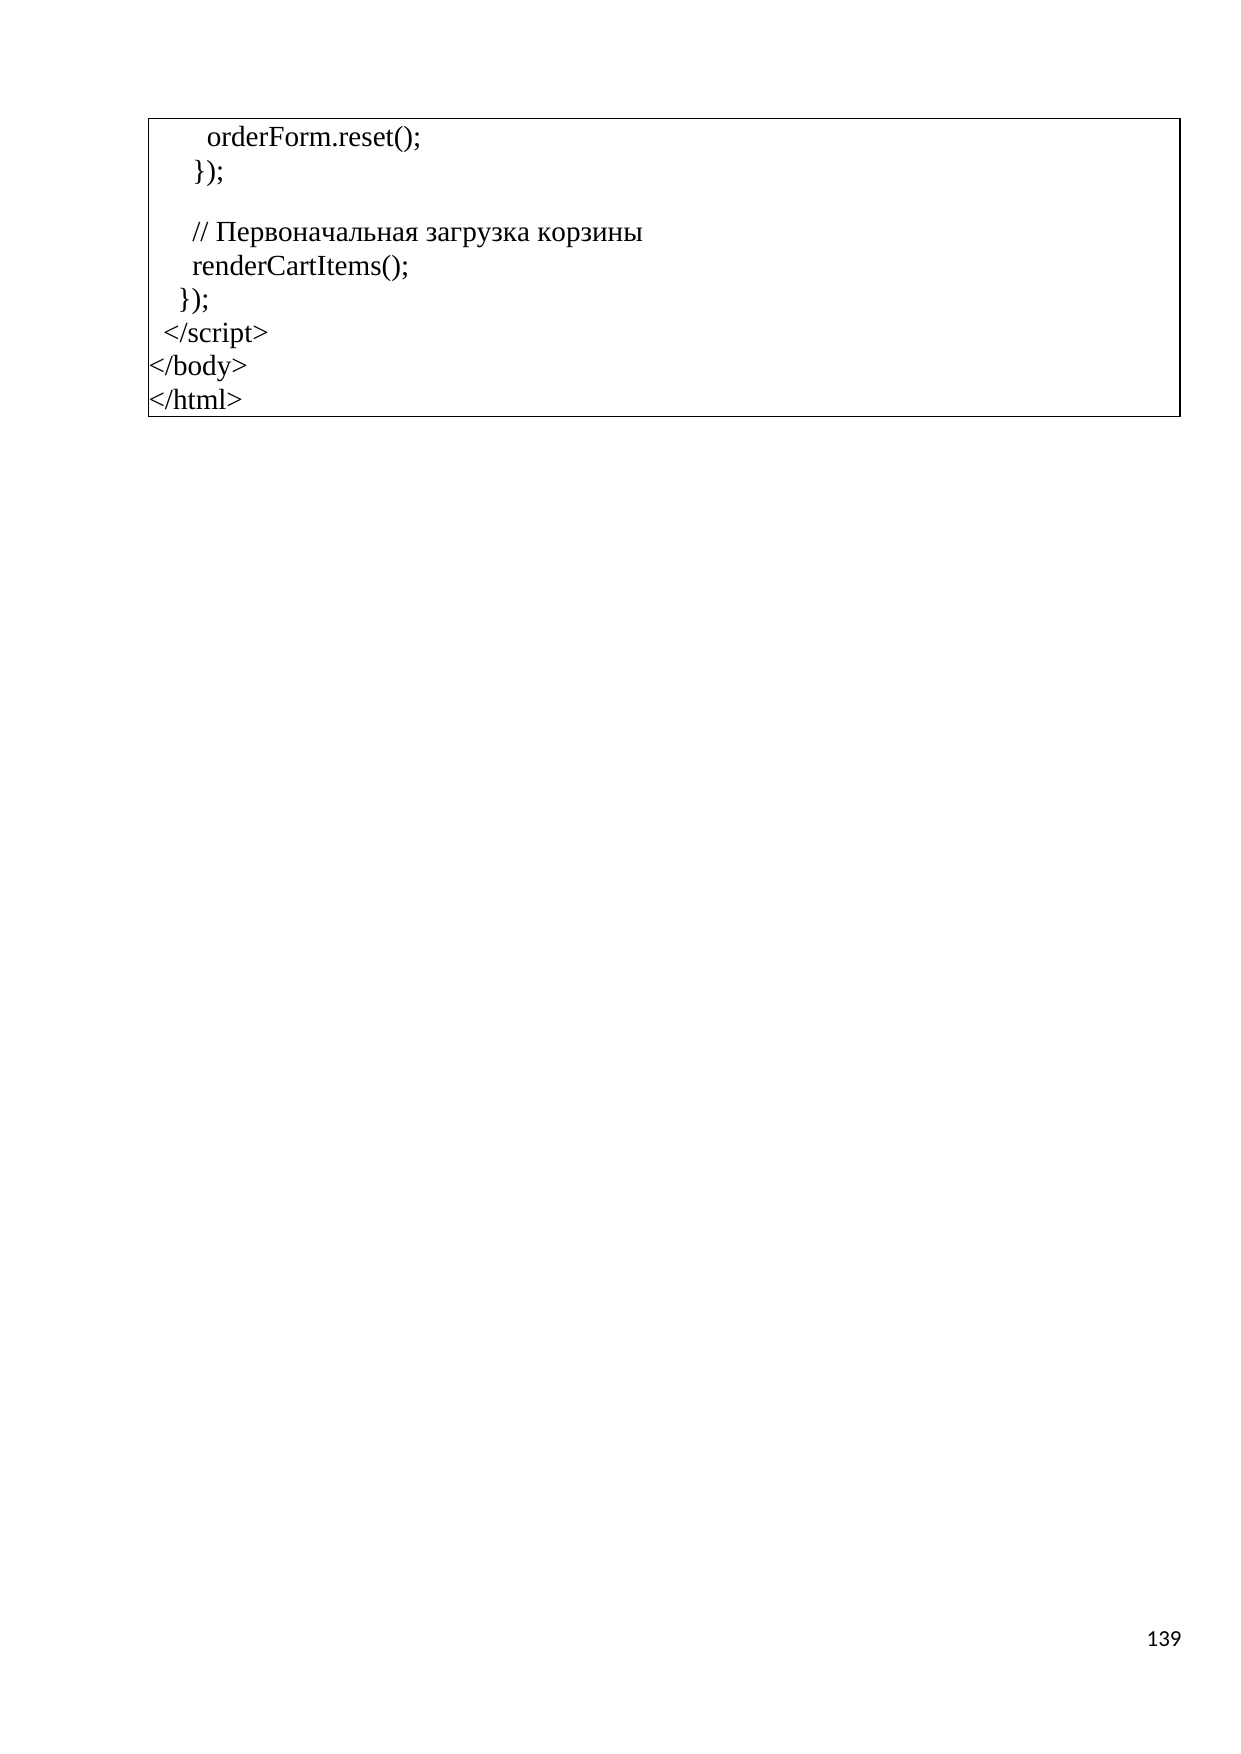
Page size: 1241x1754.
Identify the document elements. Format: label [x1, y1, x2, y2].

table_header [149, 119, 1179, 416]
